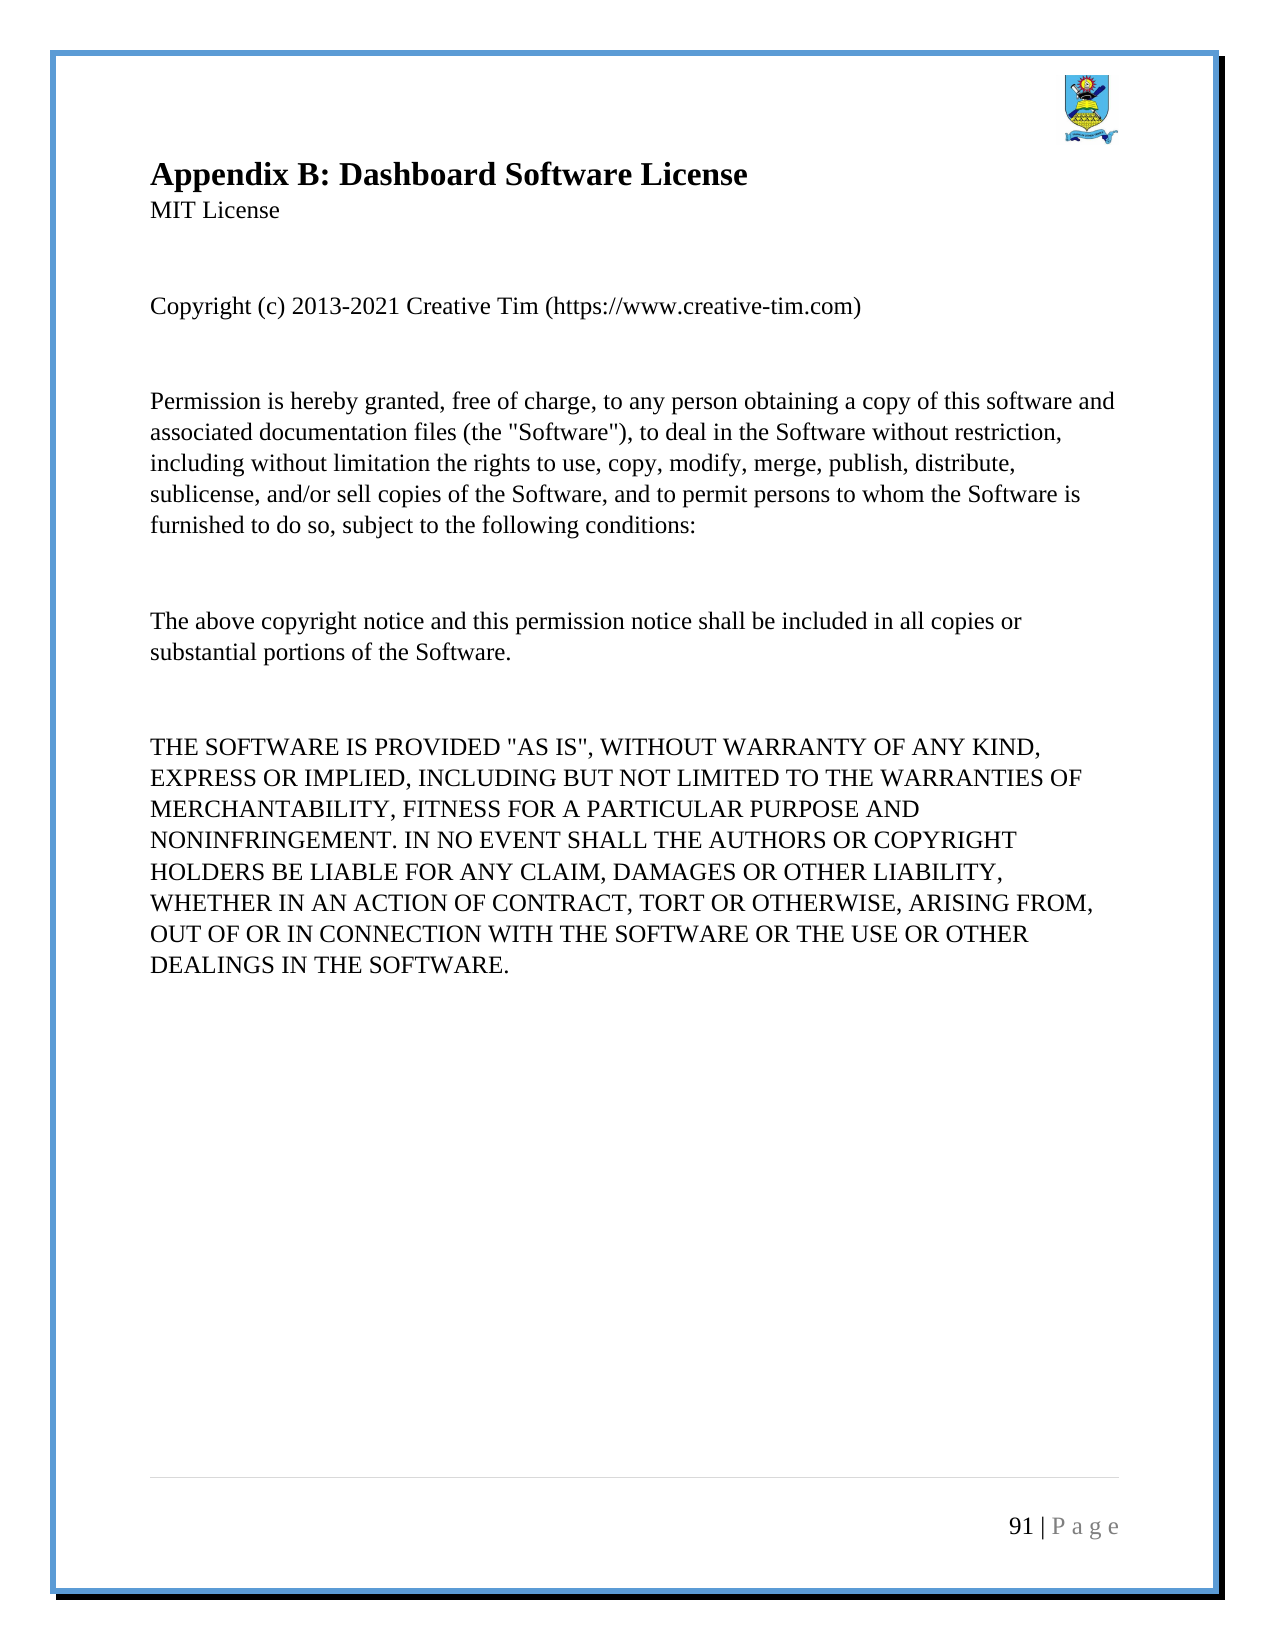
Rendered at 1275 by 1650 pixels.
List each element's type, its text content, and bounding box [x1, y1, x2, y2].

subtitle Appendix B: Dashboard Software License [150, 154, 1119, 192]
text Permission is hereby granted, free of charge, to any person obtaining a copy of this software and associated documentation files (the "Software"), to deal in the Software without restriction, including without limitation the rights to use, copy, modify, merge, publish, distribute, sublicense, and/or sell copies of the Software, and to permit persons to whom the Software is furnished to do so, subject to the following conditions: [150, 386, 1119, 539]
picture [1056, 75, 1119, 145]
text MIT License [150, 196, 1119, 224]
text THE SOFTWARE IS PROVIDED "AS IS", WITHOUT WARRANTY OF ANY KIND, EXPRESS OR IMPLIED, INCLUDING BUT NOT LIMITED TO THE WARRANTIES OF MERCHANTABILITY, FITNESS FOR A PARTICULAR PURPOSE AND NONINFRINGEMENT. IN NO EVENT SHALL THE AUTHORS OR COPYRIGHT HOLDERS BE LIABLE FOR ANY CLAIM, DAMAGES OR OTHER LIABILITY, WHETHER IN AN ACTION OF CONTRACT, TORT OR OTHERWISE, ARISING FROM, OUT OF OR IN CONNECTION WITH THE SOFTWARE OR THE USE OR OTHER DEALINGS IN THE SOFTWARE. [150, 732, 1119, 978]
text The above copyright notice and this permission notice shall be included in all copies or substantial portions of the Software. [150, 606, 1119, 666]
text Copyright (c) 2013-2021 Creative Tim (https://www.creative-tim.com) [150, 291, 1119, 320]
